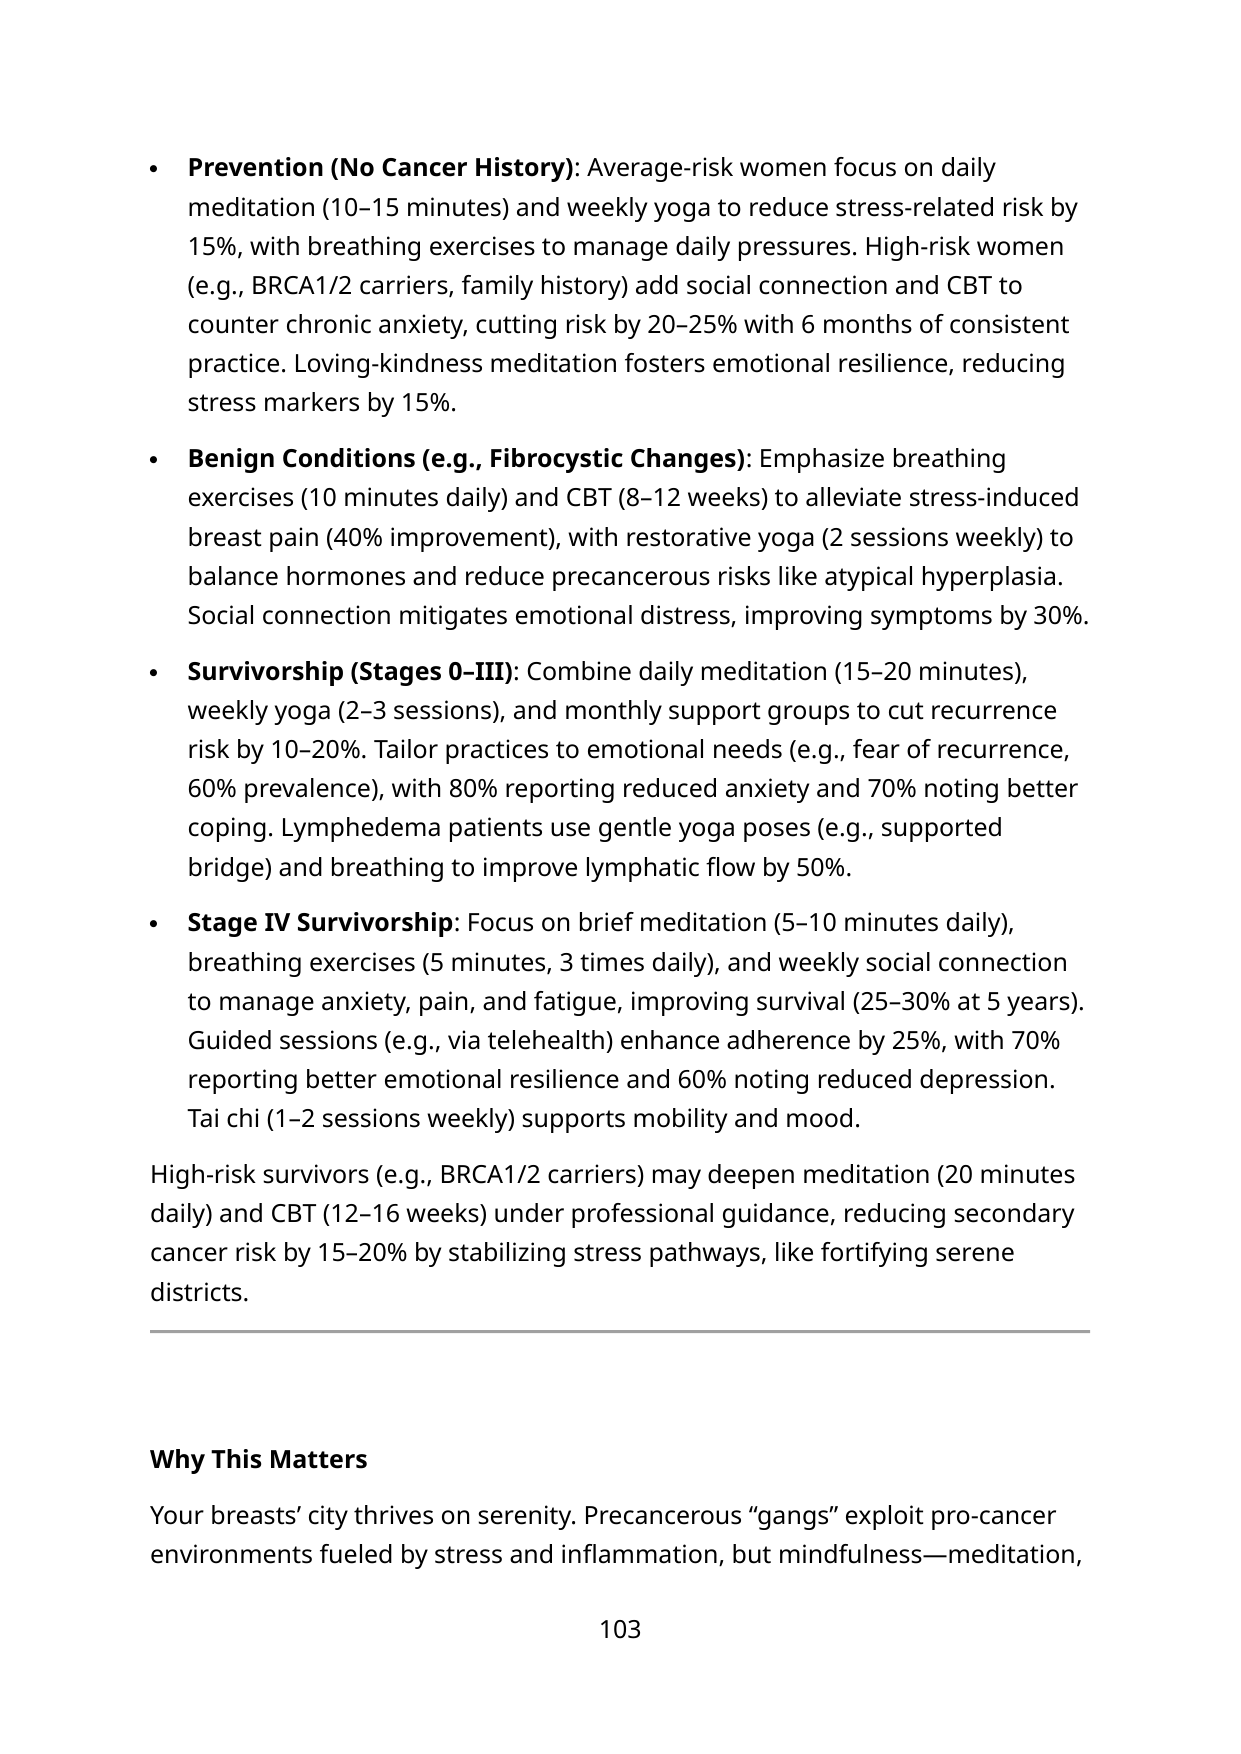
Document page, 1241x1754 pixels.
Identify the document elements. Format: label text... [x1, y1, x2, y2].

list Benign Conditions (e.g., Fibrocystic Changes): Emphasize breathing exercises (10 minutes daily) and CBT (8–12 weeks) to alleviate stress-induced breast pain (40% improvement), with restorative yoga (2 sessions weekly) to balance hormones and reduce precancerous risks like atypical hyperplasia. Social connection mitigates emotional distress, improving symptoms by 30%. [150, 441, 1090, 632]
text Why This Matters [150, 1442, 1090, 1476]
list Prevention (No Cancer History): Average-risk women focus on daily meditation (10–15 minutes) and weekly yoga to reduce stress-related risk by 15%, with breathing exercises to manage daily pressures. High-risk women (e.g., BRCA1/2 carriers, family history) add social connection and CBT to counter chronic anxiety, cutting risk by 20–25% with 6 months of consistent practice. Loving-kindness meditation fosters emotional resilience, reducing stress markers by 15%. [150, 150, 1090, 419]
text High-risk survivors (e.g., BRCA1/2 carriers) may deepen meditation (20 minutes daily) and CBT (12–16 weeks) under professional guidance, reducing secondary cancer risk by 15–20% by stabilizing stress pathways, like fortifying serene districts. [150, 1157, 1090, 1308]
list Stage IV Survivorship: Focus on brief meditation (5–10 minutes daily), breathing exercises (5 minutes, 3 times daily), and weekly social connection to manage anxiety, pain, and fatigue, improving survival (25–30% at 5 years). Guided sessions (e.g., via telehealth) enhance adherence by 25%, with 70% reporting better emotional resilience and 60% noting reduced depression. Tai chi (1–2 sessions weekly) supports mobility and mood. [150, 905, 1090, 1135]
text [150, 1497, 1090, 1571]
list Survivorship (Stages 0–III): Combine daily meditation (15–20 minutes), weekly yoga (2–3 sessions), and monthly support groups to cut recurrence risk by 10–20%. Tailor practices to emotional needs (e.g., fear of recurrence, 60% prevalence), with 80% reporting reduced anxiety and 70% noting better coping. Lymphedema patients use gentle yoga poses (e.g., supported bridge) and breathing to improve lymphatic flow by 50%. [150, 653, 1090, 883]
